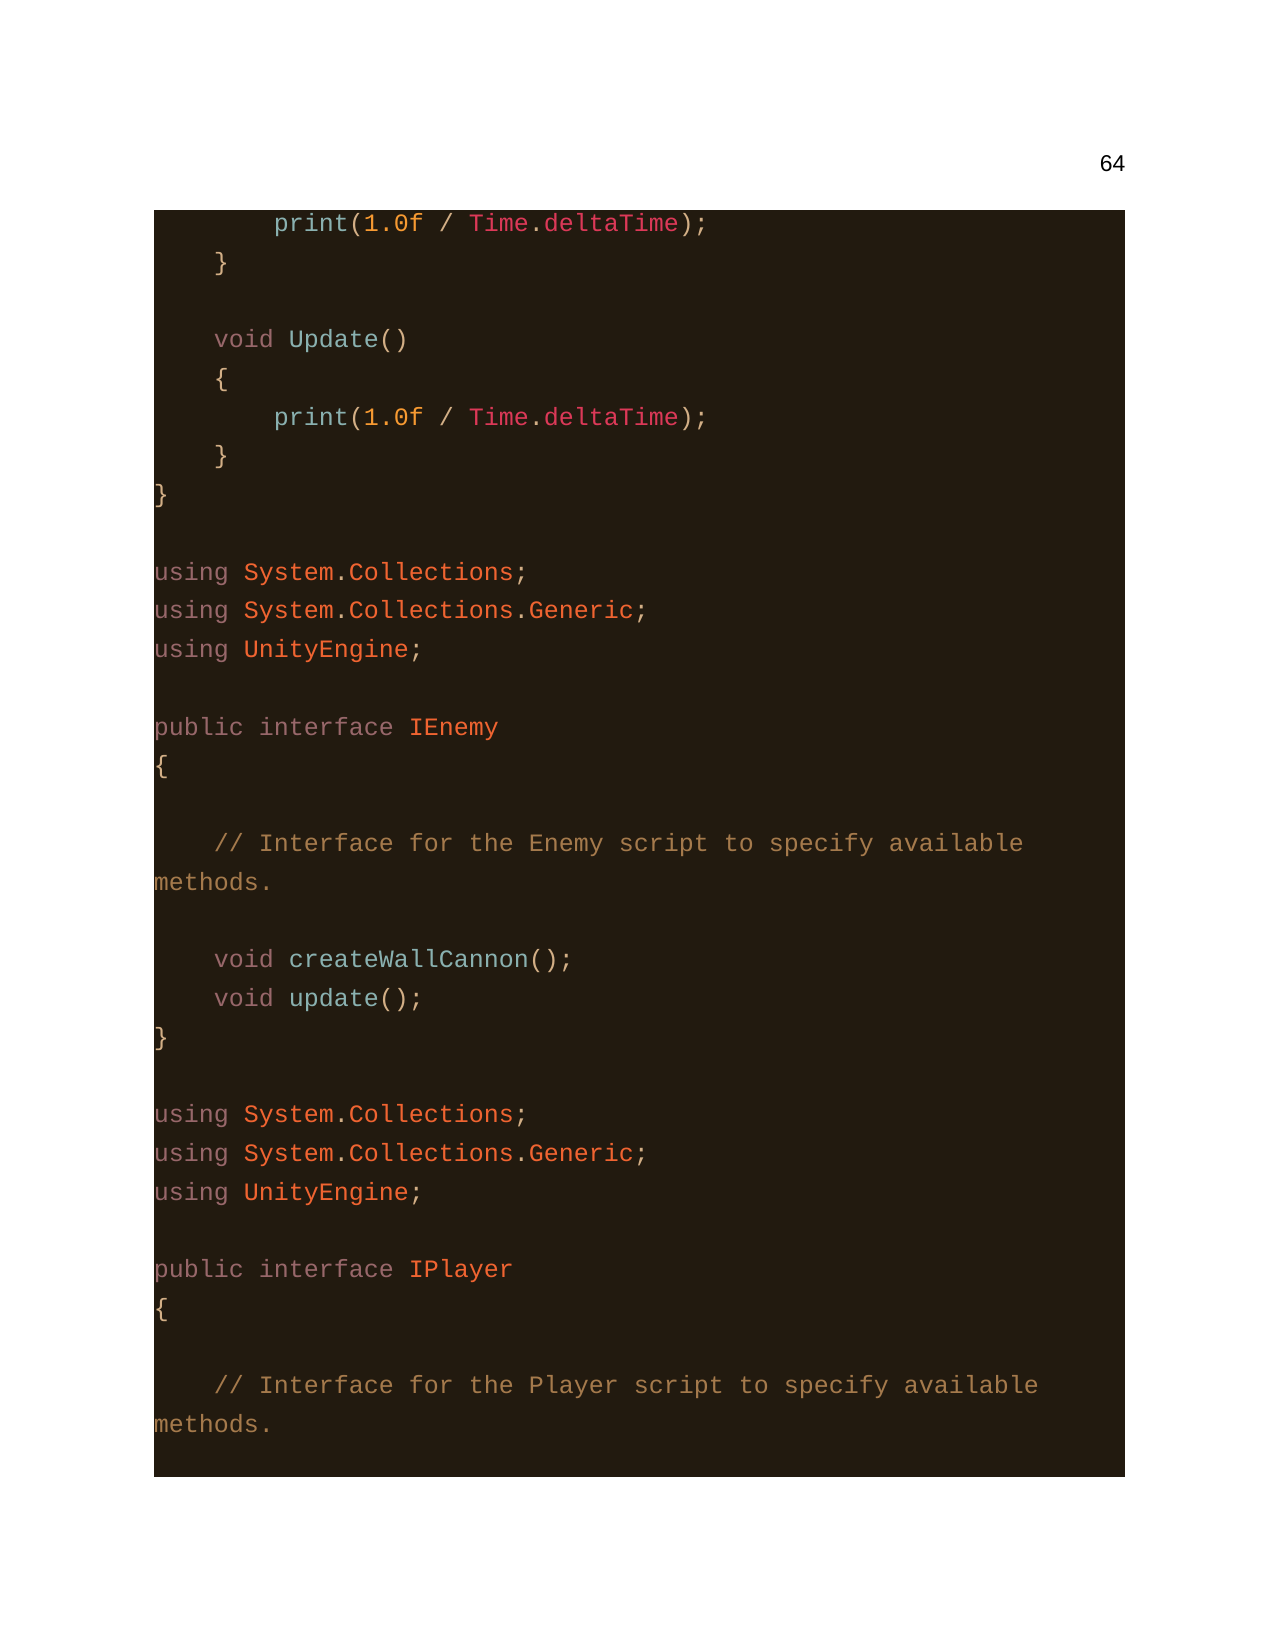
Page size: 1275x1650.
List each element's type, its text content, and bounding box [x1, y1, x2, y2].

text } [154, 249, 1125, 277]
text using UnityEngine; [154, 637, 1125, 665]
text // Interface for the Player script to specify available methods. [154, 1373, 1125, 1440]
text { [154, 365, 1125, 394]
text print(1.0f / Time.deltaTime); [154, 404, 1125, 432]
text { [154, 1295, 1125, 1324]
text void createWallCannon(); [154, 947, 1125, 975]
text using System.Collections.Generic; [154, 1140, 1125, 1169]
text using UnityEngine; [154, 1179, 1125, 1207]
text } [154, 1024, 1125, 1052]
text } [154, 482, 1125, 510]
text void update(); [154, 985, 1125, 1014]
text using System.Collections; [154, 559, 1125, 587]
text public interface IPlayer [154, 1257, 1125, 1285]
text using System.Collections; [154, 1102, 1125, 1130]
text { [154, 753, 1125, 781]
text // Interface for the Enemy script to specify available methods. [154, 830, 1125, 897]
text void Update() [154, 327, 1125, 355]
text print(1.0f / Time.deltaTime); [154, 210, 1125, 239]
text public interface IEnemy [154, 714, 1125, 742]
text } [154, 443, 1125, 471]
text using System.Collections.Generic; [154, 598, 1125, 626]
